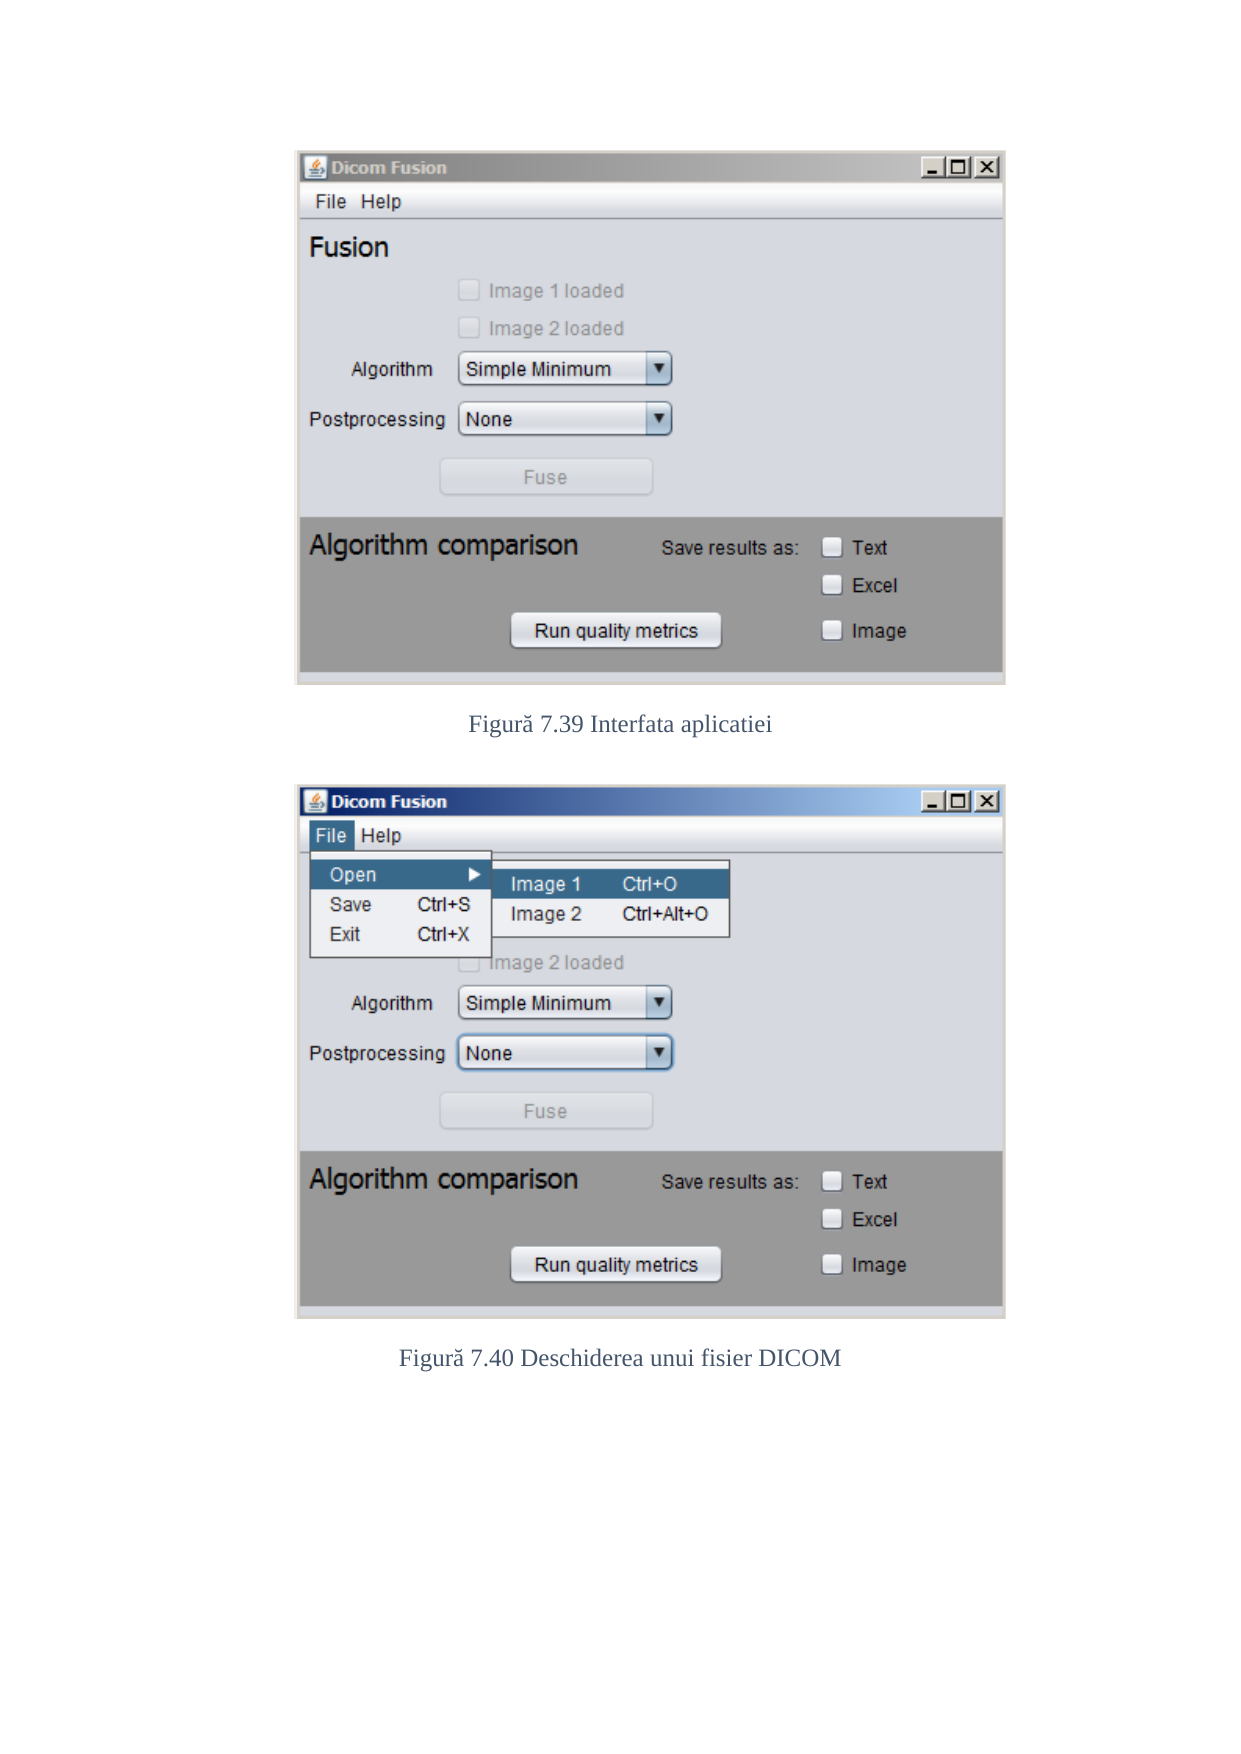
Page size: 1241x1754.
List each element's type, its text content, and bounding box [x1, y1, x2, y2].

picture [294, 150, 1006, 685]
picture [294, 784, 1006, 1319]
